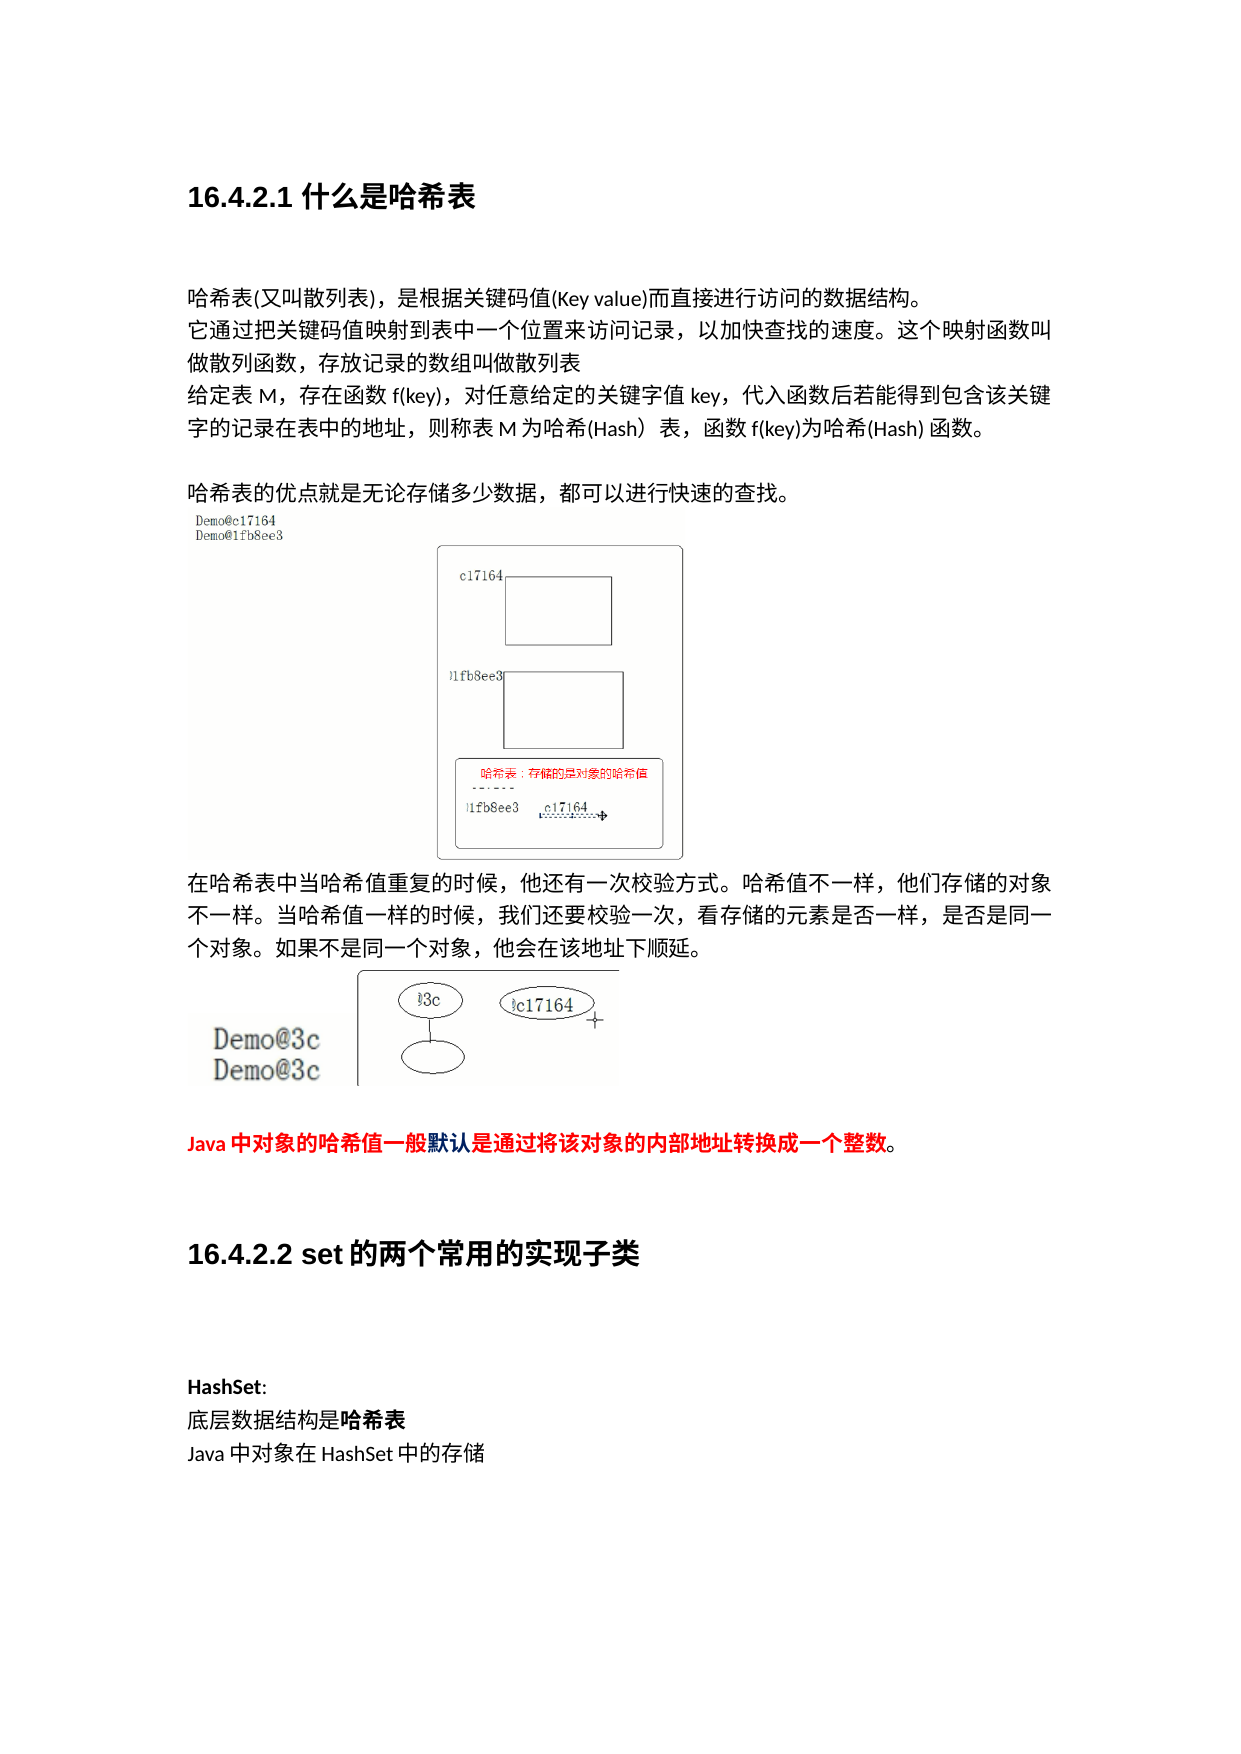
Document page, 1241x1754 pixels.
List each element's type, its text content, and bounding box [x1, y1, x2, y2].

text 哈希表(又叫散列表)，是根据关键码值(Key value)而直接进行访问的数据结构。 [187, 280, 1053, 313]
text 哈希表的优点就是无论存储多少数据，都可以进行快速的查找。 [187, 475, 1053, 508]
text Java中对象的哈希值一般默认是通过将该对象的内部地址转换成一个整数。 [187, 1125, 1053, 1158]
subtitle 16.4.2.1 什么是哈希表 [187, 162, 1053, 227]
text Java中对象在HashSet中的存储 [187, 1436, 1053, 1468]
picture [187, 507, 686, 860]
subtitle 16.4.2.2 set的两个常用的实现子类 [187, 1219, 1053, 1284]
text 底层数据结构是哈希表 [187, 1403, 1053, 1436]
picture [187, 970, 620, 1086]
text 给定表M，存在函数f(key)，对任意给定的关键字值key，代入函数后若能得到包含该关键字的记录在表中的地址，则称表M为哈希(Hash）表，函数f(key)为哈希(Hash) 函数。 [187, 378, 1053, 443]
text 在哈希表中当哈希值重复的时候，他还有一次校验方式。哈希值不一样，他们存储的对象不一样。当哈希值一样的时候，我们还要校验一次，看存储的元素是否一样，是否是同一个对象。如果不是同一个对象，他会在该地址下顺延。 [187, 865, 1053, 963]
text 它通过把关键码值映射到表中一个位置来访问记录，以加快查找的速度。这个映射函数叫做散列函数，存放记录的数组叫做散列表 [187, 313, 1053, 378]
text HashSet: [187, 1371, 1053, 1403]
